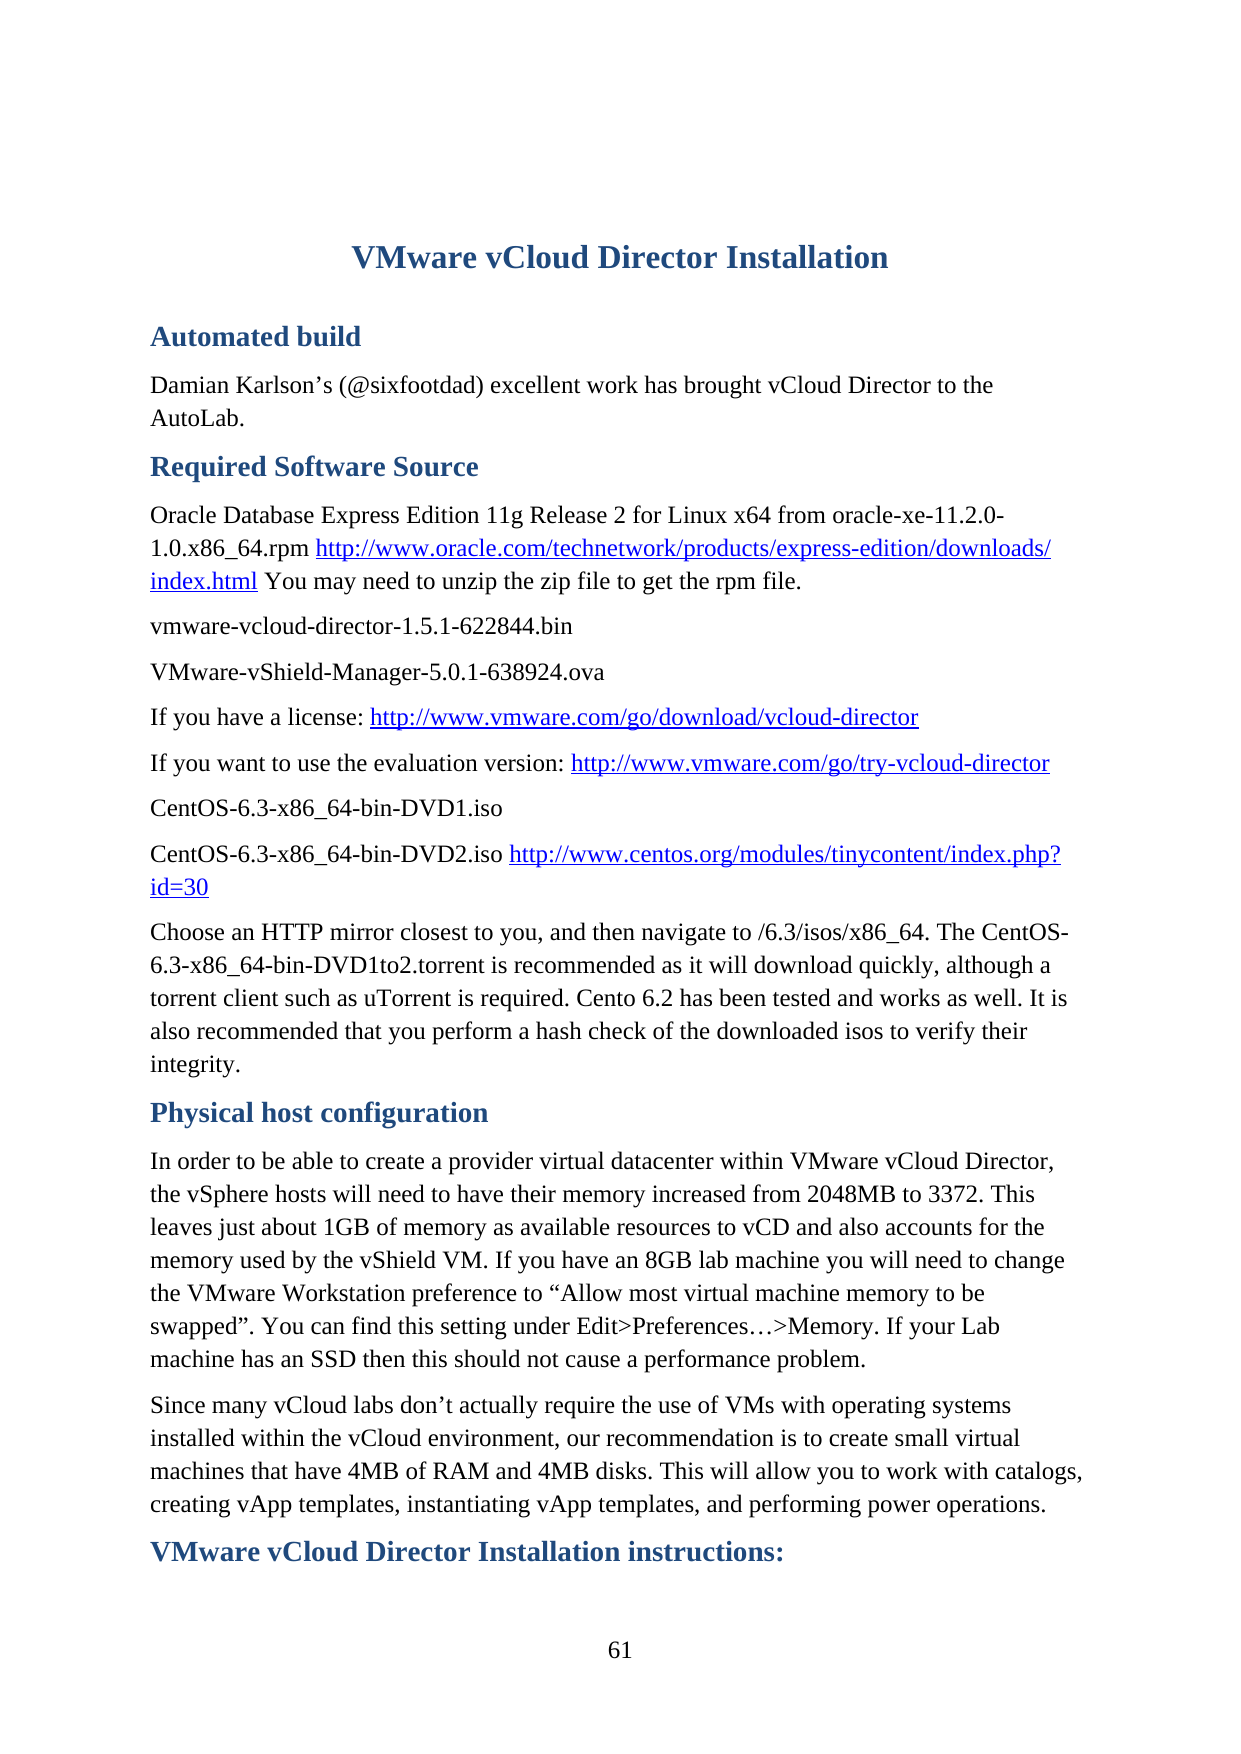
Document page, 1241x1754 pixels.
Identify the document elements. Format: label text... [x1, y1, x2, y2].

subtitle Required Software Source [150, 449, 1090, 482]
text CentOS-6.3-x86_64-bin-DVD1.iso [150, 793, 1090, 822]
text Choose an HTTP mirror closest to you, and then navigate to /6.3/isos/x86_64. The CentOS-6.3-x86_64-bin-DVD1to2.torrent is recommended as it will download quickly, although a torrent client such as uTorrent is required. Cento 6.2 has been tested and works as well. It is also recommended that you perform a hash check of the downloaded isos to verify their integrity. [150, 917, 1090, 1078]
subtitle VMware vCloud Director Installation instructions: [150, 1534, 1090, 1568]
text VMware-vShield-Manager-5.0.1-638924.ova [150, 657, 1090, 686]
text Since many vCloud labs don’t actually require the use of VMs with operating systems installed within the vCloud environment, our recommendation is to create small virtual machines that have 4MB of RAM and 4MB disks. This will allow you to work with catalogs, creating vApp templates, instantiating vApp templates, and performing power operations. [150, 1390, 1090, 1517]
subtitle Physical host configuration [150, 1095, 1090, 1128]
text In order to be able to create a provider virtual datacenter within VMware vCloud Director, the vSphere hosts will need to have their memory increased from 2048MB to 3372. This leaves just about 1GB of memory as available resources to vCD and also accounts for the memory used by the vShield VM. If you have an 8GB lab machine you will need to change the VMware Workstation preference to “Allow most virtual machine memory to be swapped”. You can find this setting under Edit>Preferences…>Memory. If your Lab machine has an SSD then this should not cause a performance problem. [150, 1146, 1090, 1373]
text If you have a license: http://www.vmware.com/go/download/vcloud-director [150, 702, 1090, 731]
subtitle VMware vCloud Director Installation [150, 237, 1090, 276]
subtitle Automated build [150, 319, 1090, 353]
text CentOS-6.3-x86_64-bin-DVD2.iso http://www.centos.org/modules/tinycontent/index.php?id=30 [150, 839, 1090, 901]
text If you want to use the evaluation version: http://www.vmware.com/go/try-vcloud-director [150, 748, 1090, 777]
text vmware-vcloud-director-1.5.1-622844.bin [150, 611, 1090, 640]
text Damian Karlson’s (@sixfootdad) excellent work has brought vCloud Director to the AutoLab. [150, 370, 1090, 432]
text Oracle Database Express Edition 11g Release 2 for Linux x64 from oracle-xe-11.2.0-1.0.x86_64.rpm http://www.oracle.com/technetwork/products/express-edition/downloads/index.html You may need to unzip the zip file to get the rpm file. [150, 500, 1090, 594]
